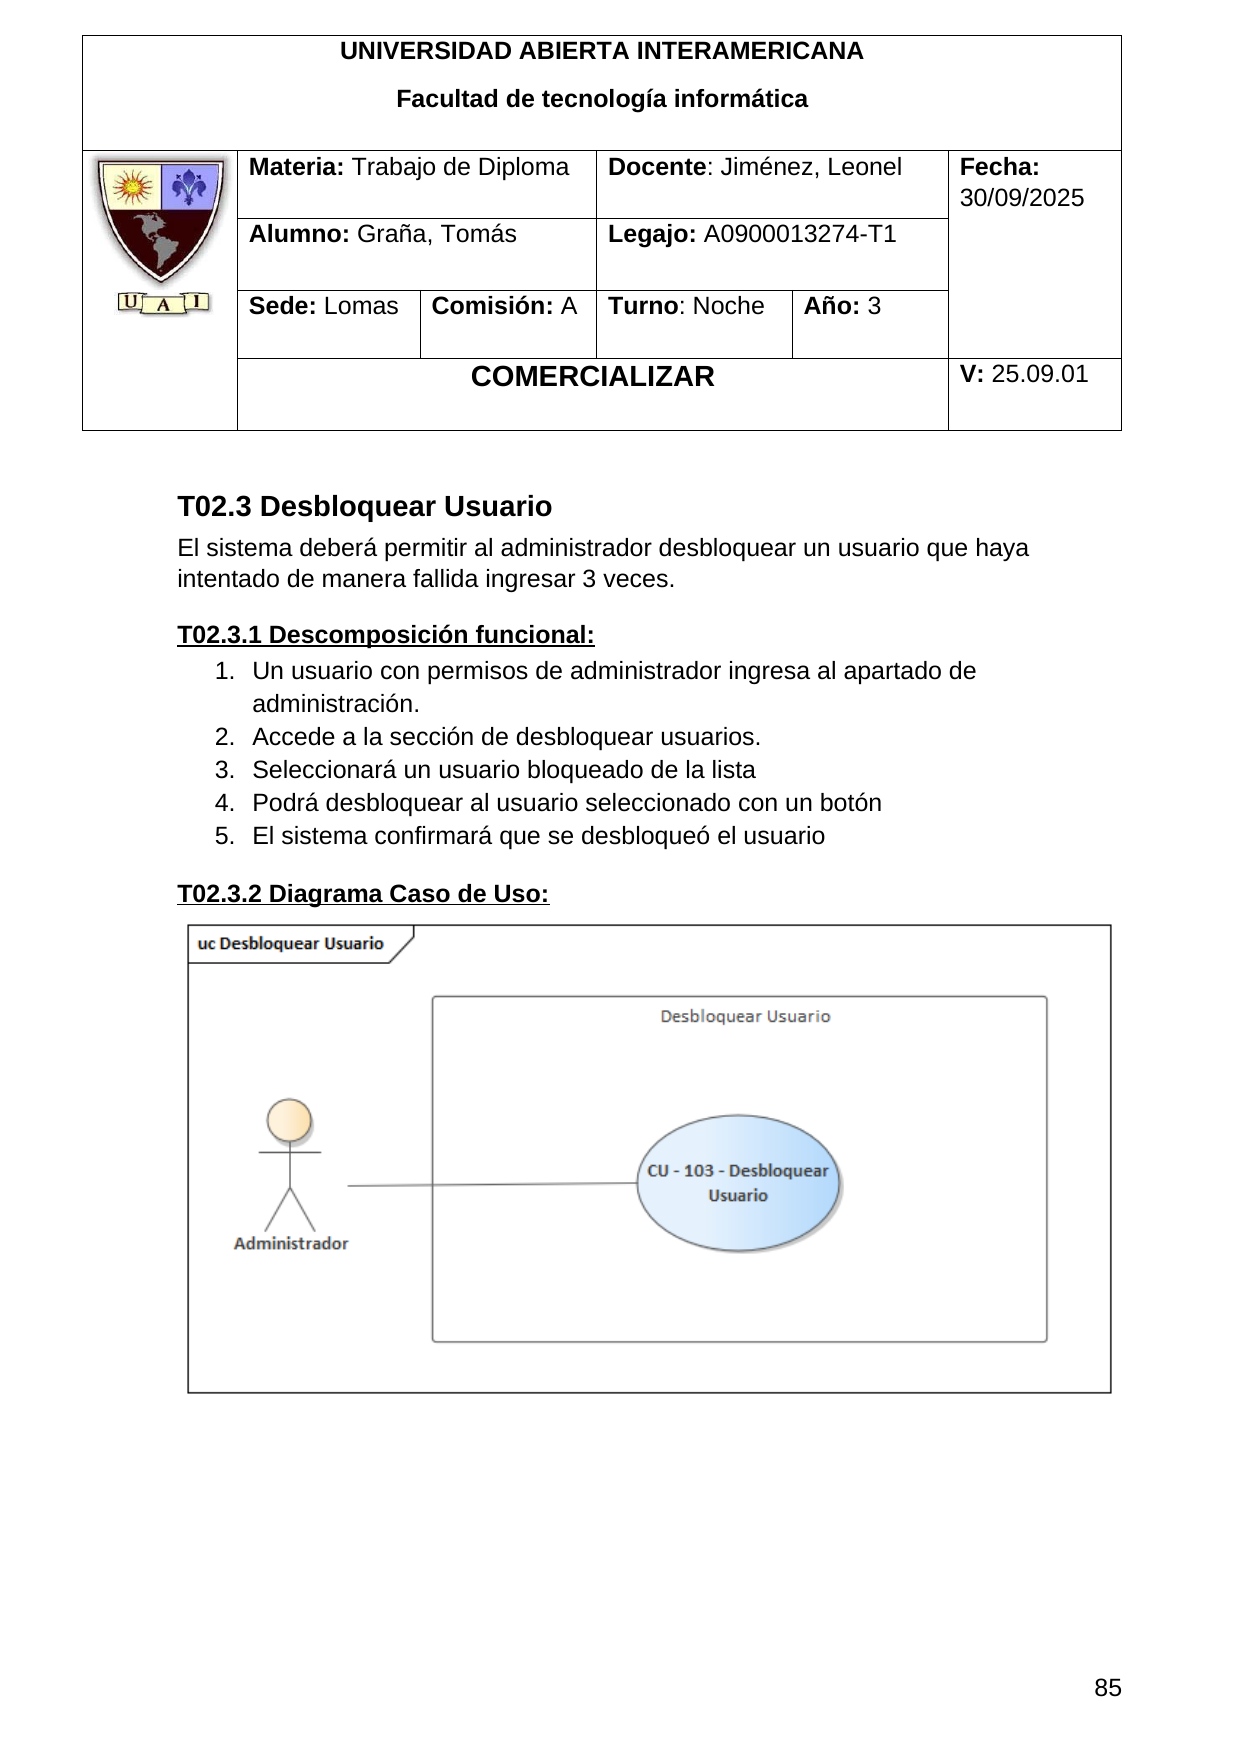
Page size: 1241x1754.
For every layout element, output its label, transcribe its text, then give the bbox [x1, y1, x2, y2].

list Seleccionará un usuario bloqueado de la lista [214, 755, 1122, 783]
picture [87, 151, 234, 320]
picture [177, 914, 1122, 1404]
list Accede a la sección de desbloquear usuarios. [214, 722, 1122, 751]
subtitle T02.3 Desbloquear Usuario [177, 489, 1122, 522]
subtitle T02.3.1 Descomposición funcional: [177, 621, 1122, 649]
list Un usuario con permisos de administrador ingresa al apartado de administración. [214, 656, 1122, 717]
list Podrá desbloquear al usuario seleccionado con un botón [214, 788, 1122, 817]
subtitle T02.3.2 Diagrama Caso de Uso: [177, 879, 1122, 908]
text El sistema deberá permitir al administrador desbloquear un usuario que haya intentado de manera fallida ingresar 3 veces. [177, 533, 1122, 593]
list El sistema confirmará que se desbloqueó el usuario [214, 821, 1122, 849]
